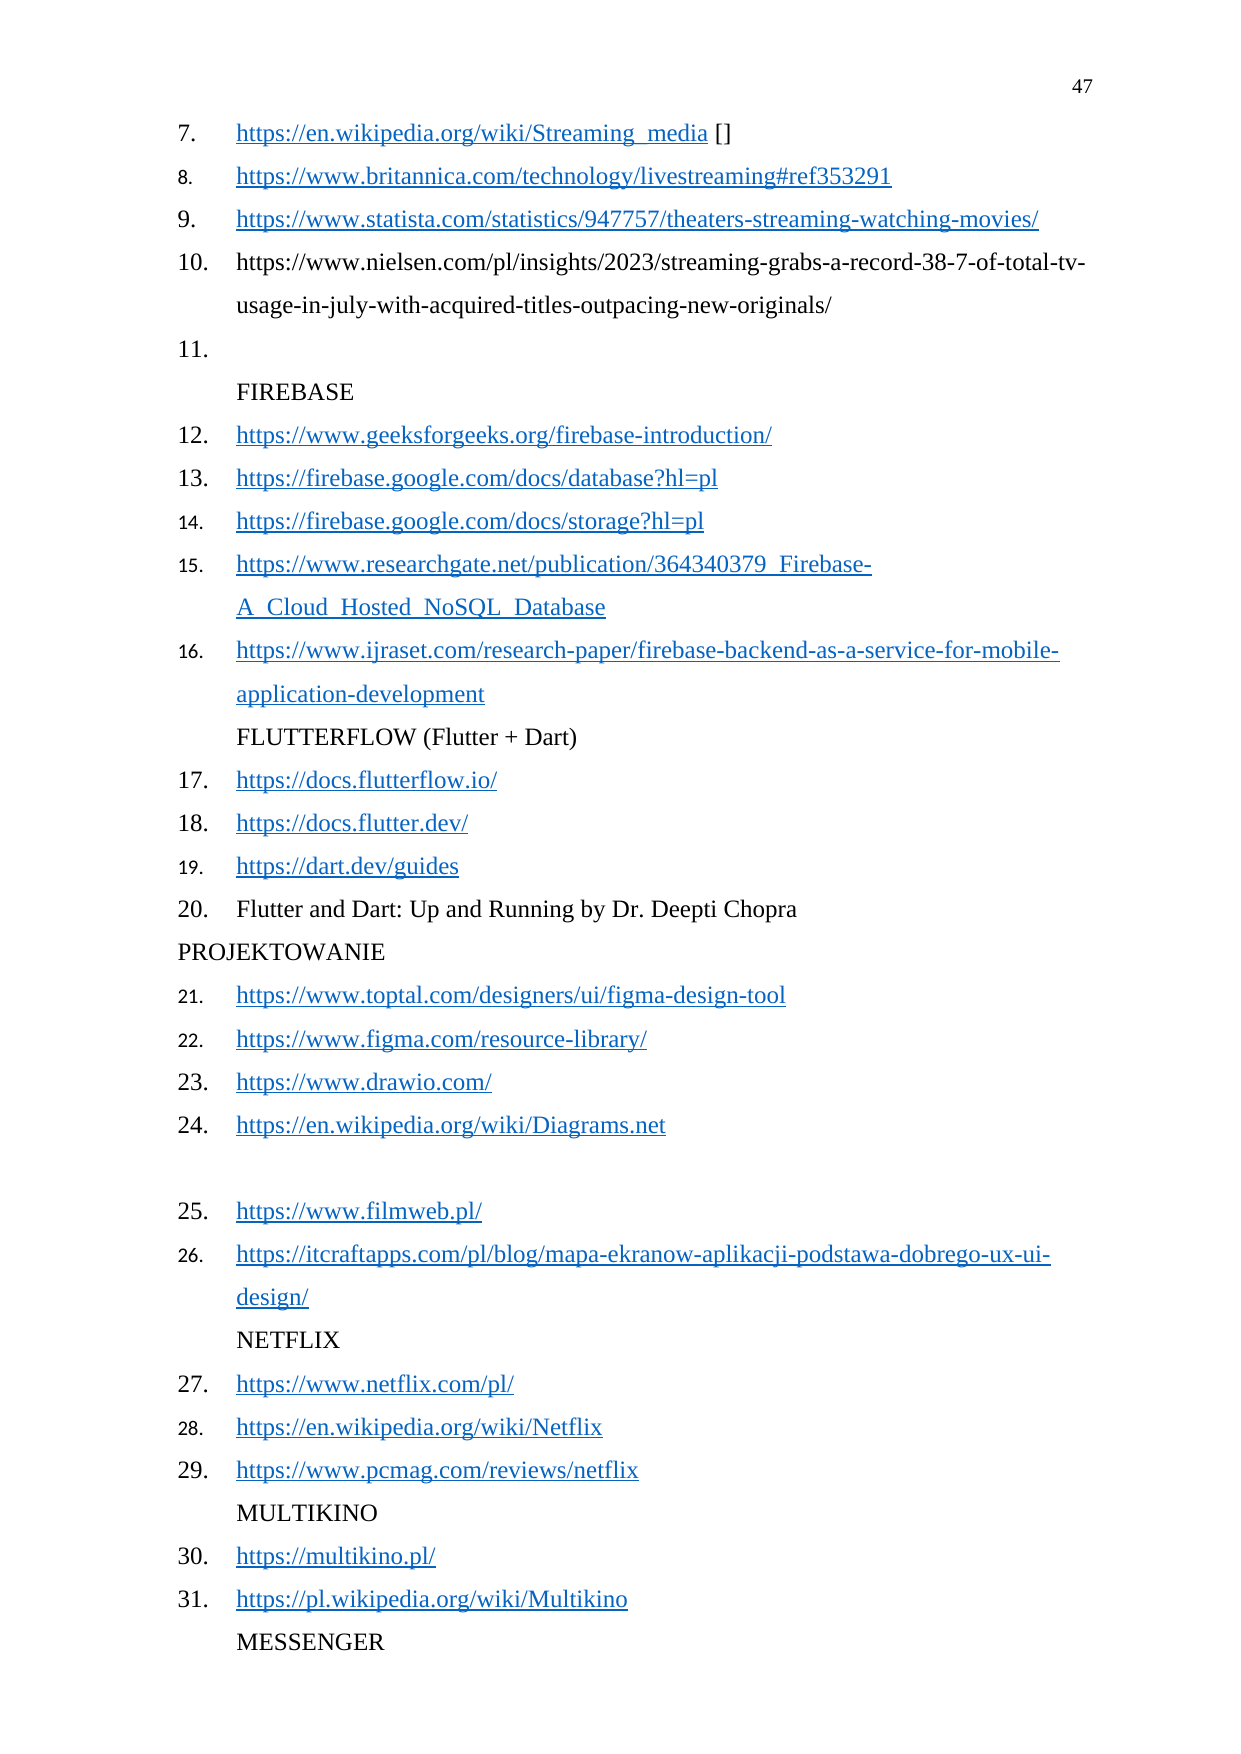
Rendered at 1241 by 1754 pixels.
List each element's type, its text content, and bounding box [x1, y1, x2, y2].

list https://en.wikipedia.org/wiki/Streaming_media [] [177, 118, 1092, 147]
list https://pl.wikipedia.org/wiki/Multikino [177, 1584, 1092, 1613]
list https://docs.flutterflow.io/ [177, 765, 1092, 794]
text PROJEKTOWANIE [177, 937, 1092, 966]
list https://www.drawio.com/ [177, 1067, 1092, 1096]
list https://www.nielsen.com/pl/insights/2023/streaming-grabs-a-record-38-7-of-total-tv-usage-in-july-with-acquired-titles-outpacing-new-originals/ [177, 247, 1092, 319]
list https://www.researchgate.net/publication/364340379_Firebase-A_Cloud_Hosted_NoSQL_Database [177, 549, 1092, 621]
list https://itcraftapps.com/pl/blog/mapa-ekranow-aplikacji-podstawa-dobrego-ux-ui-design/ [177, 1239, 1092, 1311]
list https://en.wikipedia.org/wiki/Netflix [177, 1412, 1092, 1441]
text MESSENGER [236, 1627, 1092, 1656]
list https://firebase.google.com/docs/database?hl=pl [177, 463, 1092, 492]
list https://www.britannica.com/technology/livestreaming#ref353291 [177, 161, 1092, 190]
list https://www.netflix.com/pl/ [177, 1369, 1092, 1397]
text NETFLIX [236, 1326, 1092, 1354]
list https://dart.dev/guides [177, 851, 1092, 880]
list https://www.pcmag.com/reviews/netflix [177, 1455, 1092, 1484]
list https://www.figma.com/resource-library/ [177, 1024, 1092, 1052]
list https://www.statista.com/statistics/947757/theaters-streaming-watching-movies/ [177, 204, 1092, 233]
list https://www.ijraset.com/research-paper/firebase-backend-as-a-service-for-mobile-application-development [177, 636, 1092, 707]
list Flutter and Dart: Up and Running by Dr. Deepti Chopra [177, 894, 1092, 923]
list https://www.toptal.com/designers/ui/figma-design-tool [177, 981, 1092, 1009]
list https://multikino.pl/ [177, 1541, 1092, 1570]
text MULTIKINO [236, 1498, 1092, 1527]
list https://en.wikipedia.org/wiki/Diagrams.net [177, 1110, 1092, 1139]
text FLUTTERFLOW (Flutter + Dart) [236, 722, 1092, 751]
list https://www.filmweb.pl/ [177, 1196, 1092, 1225]
text FIREBASE [236, 377, 1092, 406]
list https://docs.flutter.dev/ [177, 808, 1092, 837]
list https://firebase.google.com/docs/storage?hl=pl [177, 506, 1092, 535]
list https://www.geeksforgeeks.org/firebase-introduction/ [177, 420, 1092, 449]
